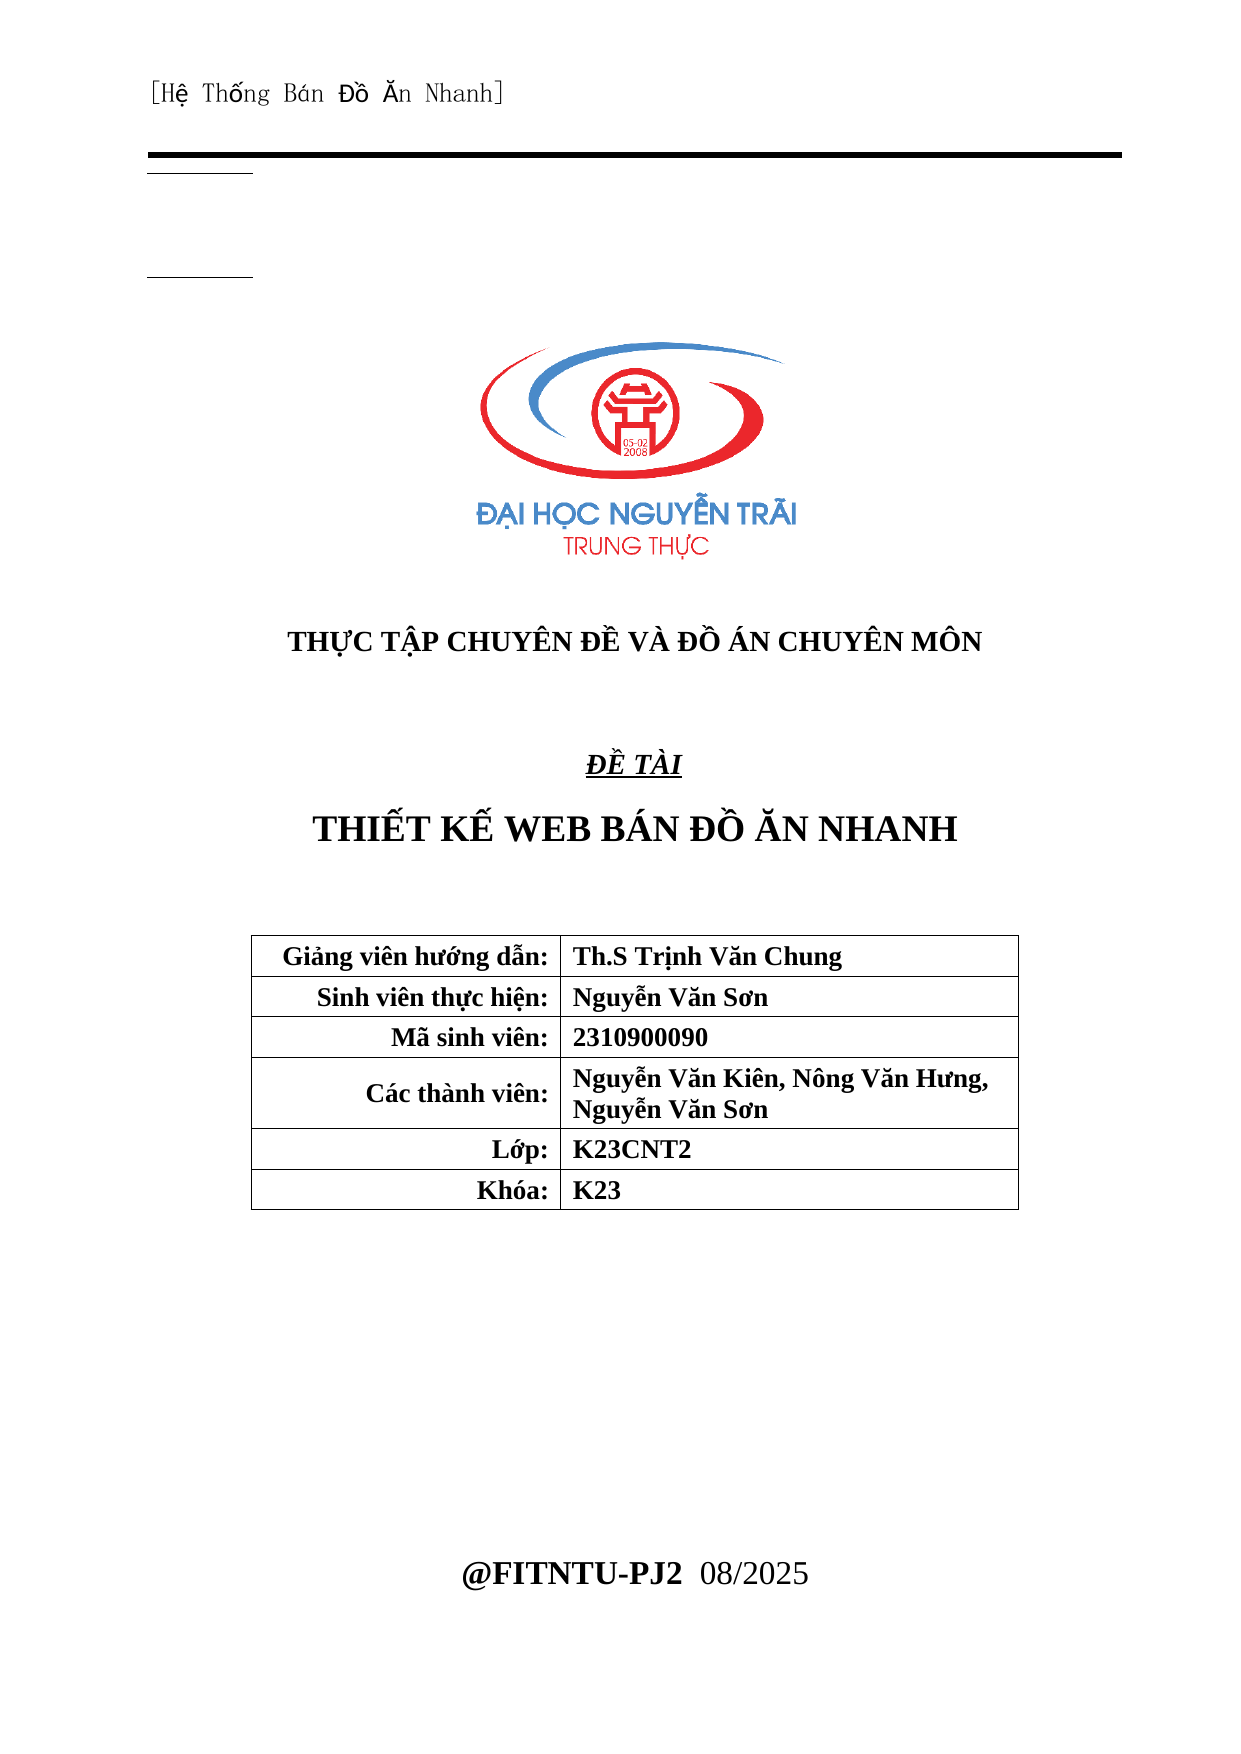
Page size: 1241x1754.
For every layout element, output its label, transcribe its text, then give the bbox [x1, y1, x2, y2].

table_cell Sinh viên thực hiện: [252, 977, 560, 1016]
table_cell Nguyễn Văn Sơn [561, 977, 1018, 1016]
text @FITNTU-PJ2 08/2025 [148, 1554, 1122, 1592]
table_cell K23CNT2 [561, 1129, 1018, 1169]
table_header Giảng viên hướng dẫn: [252, 936, 560, 976]
text ĐỀ TÀI [148, 747, 1122, 781]
table_header Th.S Trịnh Văn Chung [561, 936, 1018, 976]
table_cell Lớp: [252, 1129, 560, 1169]
table_cell Các thành viên: [252, 1058, 560, 1128]
text THIẾT KẾ WEB BÁN ĐỒ ĂN NHANH [148, 807, 1122, 850]
table_cell Mã sinh viên: [252, 1017, 560, 1057]
table_cell K23 [561, 1170, 1018, 1209]
picture [457, 330, 813, 568]
table_cell Nguyễn Văn Kiên, Nông Văn Hưng, Nguyễn Văn Sơn [561, 1058, 1018, 1128]
table_cell Khóa: [252, 1170, 560, 1209]
table_cell 2310900090 [561, 1017, 1018, 1057]
